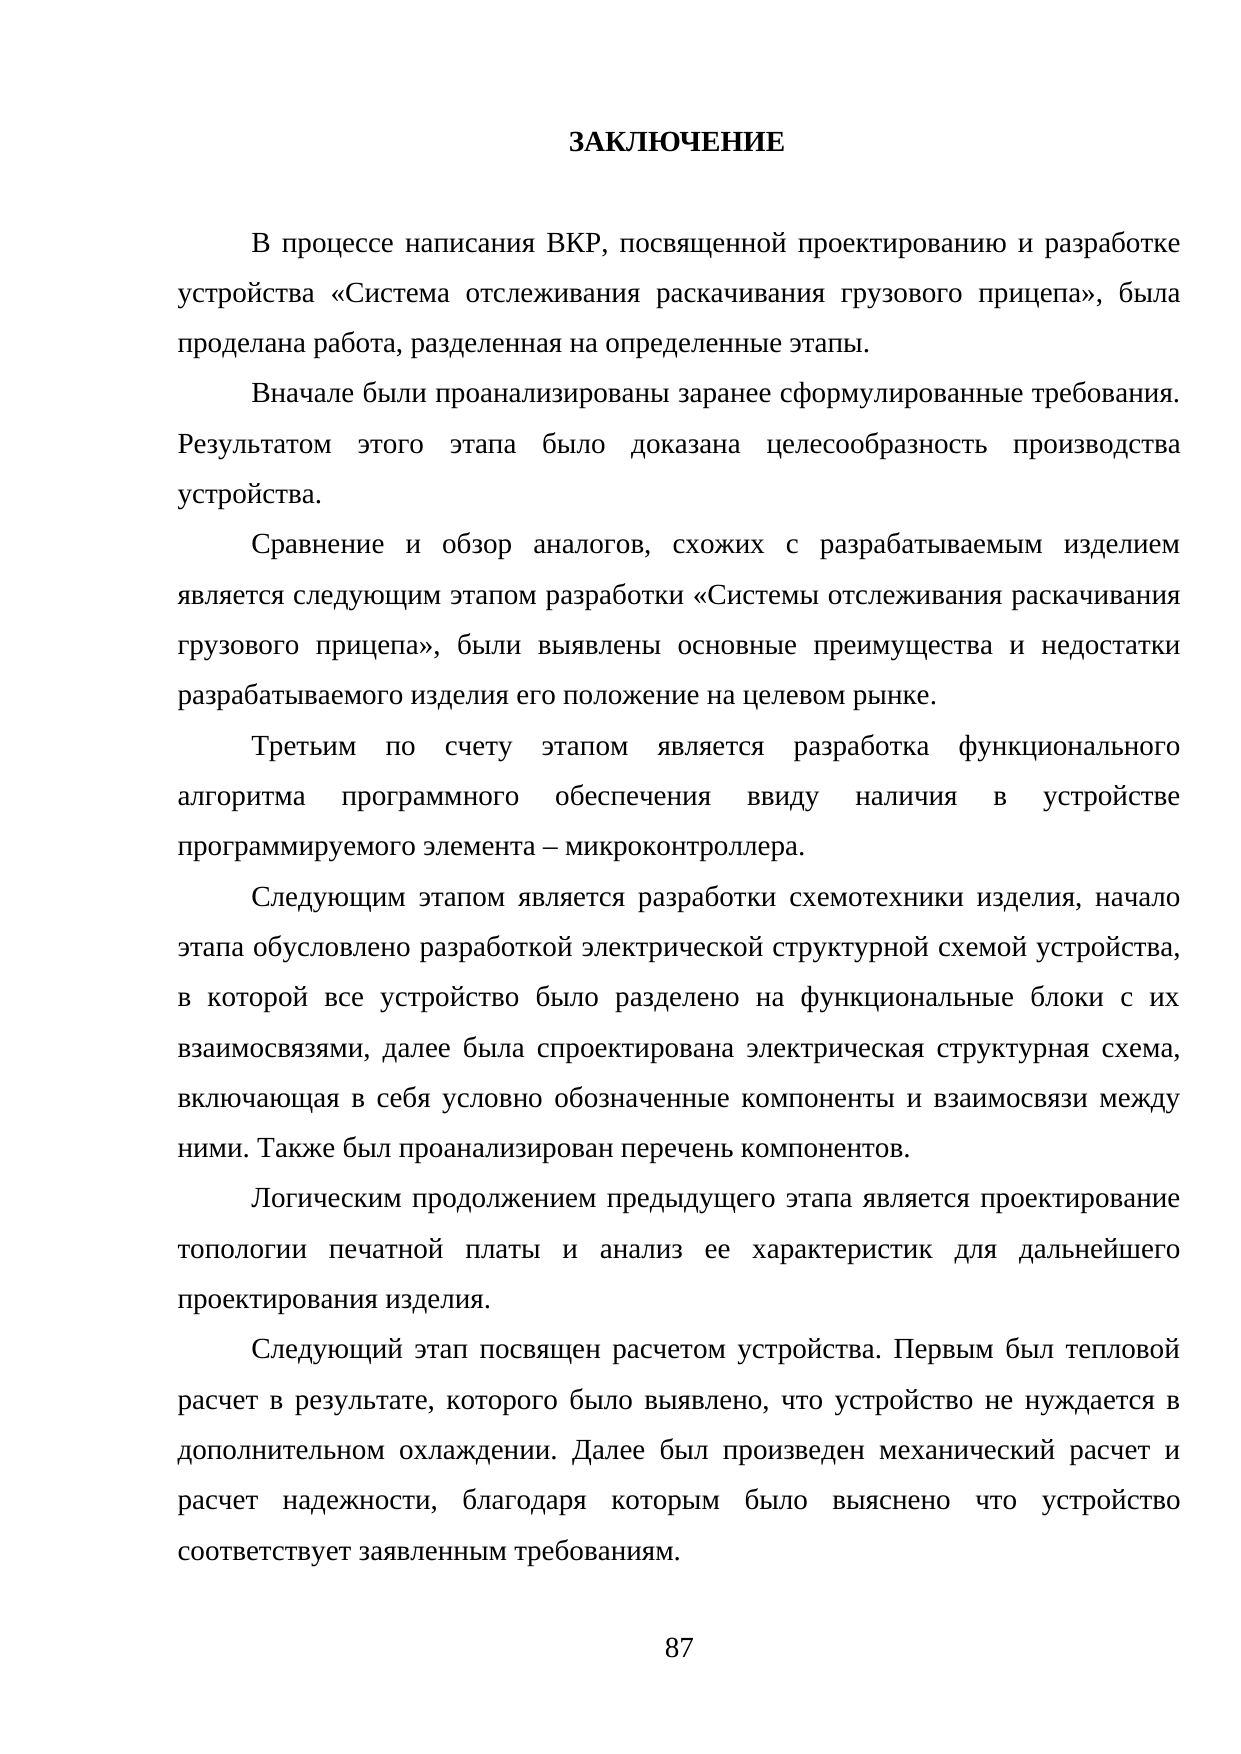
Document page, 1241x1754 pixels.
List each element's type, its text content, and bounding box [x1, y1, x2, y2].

text Вначале были проанализированы заранее сформулированные требования. Результатом этого этапа было доказана целесообразность производства устройства. [177, 376, 1181, 510]
text Следующим этапом является разработки схемотехники изделия, начало этапа обусловлено разработкой электрической структурной схемой устройства, в которой все устройство было разделено на функциональные блоки с их взаимосвязями, далее была спроектирована электрическая структурная схема, включающая в себя условно обозначенные компоненты и взаимосвязи между ними. Также был проанализирован перечень компонентов. [177, 879, 1181, 1164]
text В процессе написания ВКР, посвященной проектированию и разработке устройства «Система отслеживания раскачивания грузового прицепа», была проделана работа, разделенная на определенные этапы. [177, 225, 1181, 359]
subtitle ЗАКЛЮЧЕНИЕ [177, 124, 1181, 158]
text Логическим продолжением предыдущего этапа является проектирование топологии печатной платы и анализ ее характеристик для дальнейшего проектирования изделия. [177, 1181, 1181, 1315]
text Следующий этап посвящен расчетом устройства. Первым был тепловой расчет в результате, которого было выявлено, что устройство не нуждается в дополнительном охлаждении. Далее был произведен механический расчет и расчет надежности, благодаря которым было выяснено что устройство соответствует заявленным требованиям. [177, 1332, 1181, 1566]
text Сравнение и обзор аналогов, схожих с разрабатываемым изделием является следующим этапом разработки «Системы отслеживания раскачивания грузового прицепа», были выявлены основные преимущества и недостатки разрабатываемого изделия его положение на целевом рынке. [177, 527, 1181, 711]
text Третьим по счету этапом является разработка функционального алгоритма программного обеспечения ввиду наличия в устройстве программируемого элемента – микроконтроллера. [177, 728, 1181, 862]
